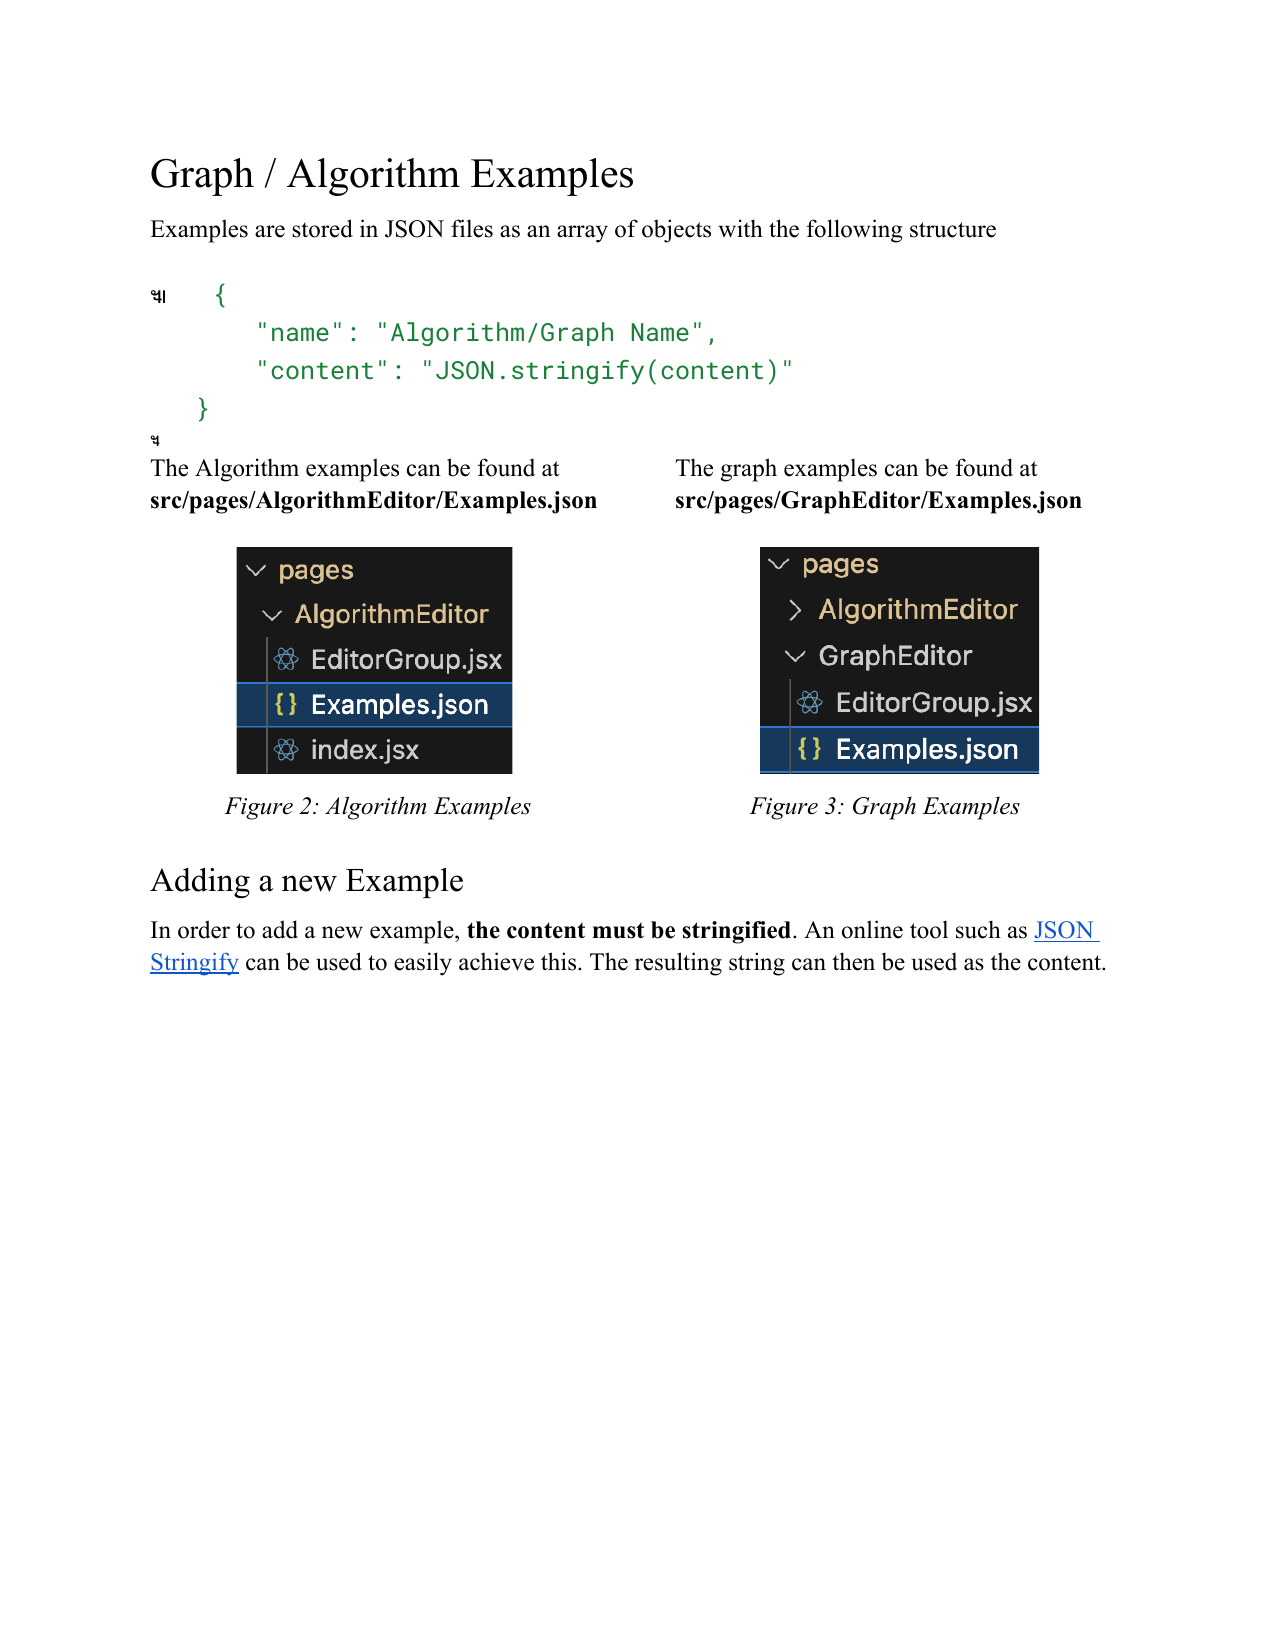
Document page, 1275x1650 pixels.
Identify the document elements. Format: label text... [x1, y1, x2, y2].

text } [150, 391, 1125, 424]
picture [760, 547, 1040, 774]
subtitle Adding a new Example [150, 862, 1125, 899]
text  { [150, 277, 1125, 311]
text In order to add a new example, the content must be stringified. An online tool such as JSON Stringify can be used to easily achieve this. The resulting string can then be used as the content. [150, 917, 1125, 976]
text  [150, 429, 1125, 451]
text "name": "Algorithm/Graph Name", [150, 315, 1125, 348]
text Examples are stored in JSON files as an array of objects with the following structure [150, 216, 1125, 243]
picture [236, 547, 513, 774]
text "content": "JSON.stringify(content)" [150, 353, 1125, 386]
text The graph examples can be found at src/pages/GraphEditor/Examples.json [675, 454, 1125, 513]
text The Algorithm examples can be found at src/pages/AlgorithmEditor/Examples.json [150, 454, 600, 513]
subtitle Graph / Algorithm Examples [150, 150, 1125, 196]
